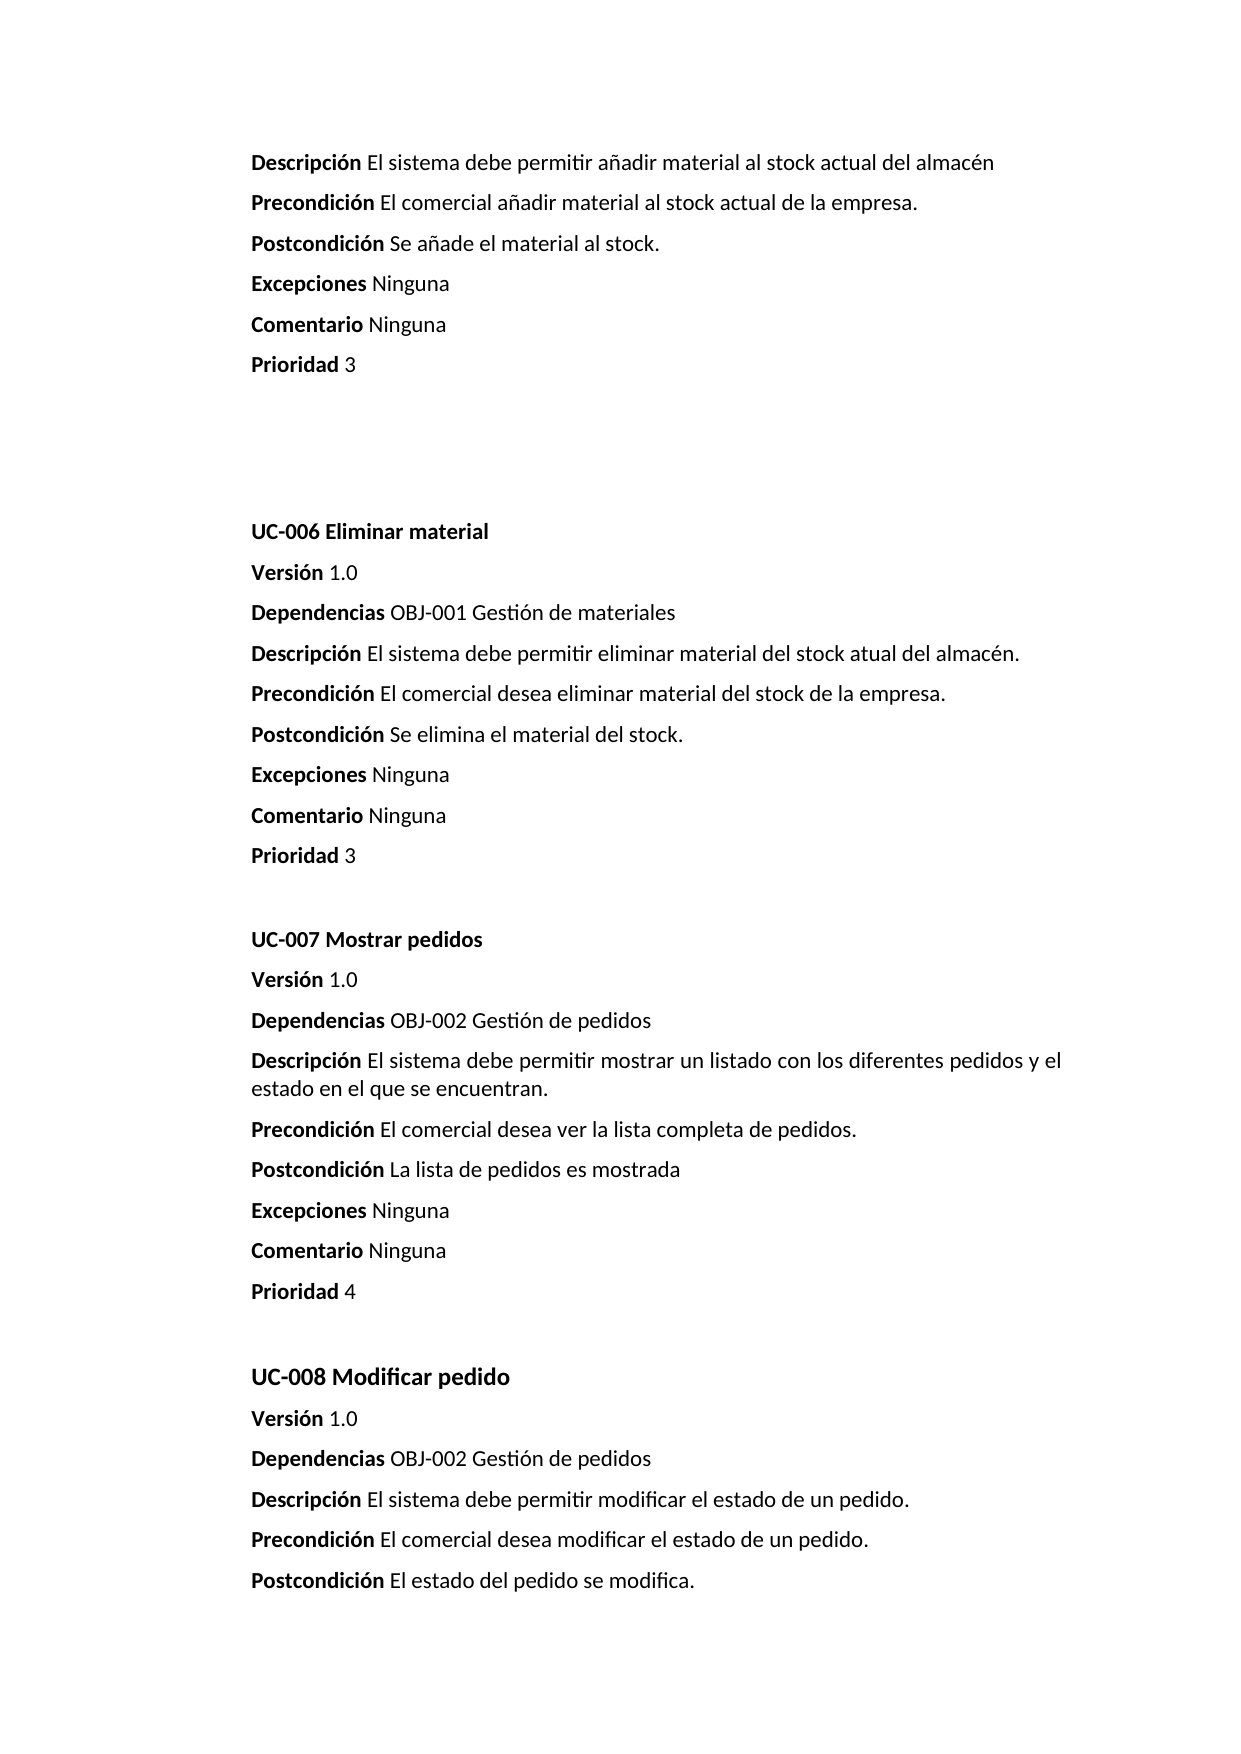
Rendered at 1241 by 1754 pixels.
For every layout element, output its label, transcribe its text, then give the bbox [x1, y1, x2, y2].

text Dependencias OBJ-002 Gestión de pedidos [251, 1444, 1063, 1472]
text Postcondición Se añade el material al stock. [251, 229, 1063, 257]
text UC-007 Mostrar pedidos [251, 925, 1063, 953]
text Postcondición Se elimina el material del stock. [251, 720, 1063, 748]
text Comentario Ninguna [251, 1237, 1063, 1265]
text Postcondición El estado del pedido se modifica. [251, 1566, 1063, 1594]
text Precondición El comercial desea eliminar material del stock de la empresa. [251, 679, 1063, 707]
text Descripción El sistema debe permitir mostrar un listado con los diferentes pedidos y el estado en el que se encuentran. [251, 1047, 1063, 1103]
text UC-008 Modificar pedido [251, 1361, 1063, 1391]
text Descripción El sistema debe permitir eliminar material del stock atual del almacén. [251, 639, 1063, 667]
text Dependencias OBJ-001 Gestión de materiales [251, 598, 1063, 626]
text Comentario Ninguna [251, 310, 1063, 338]
text Excepciones Ninguna [251, 760, 1063, 788]
text Versión 1.0 [251, 966, 1063, 993]
text Versión 1.0 [251, 558, 1063, 586]
text Comentario Ninguna [251, 801, 1063, 829]
text Descripción El sistema debe permitir modificar el estado de un pedido. [251, 1485, 1063, 1513]
text Dependencias OBJ-002 Gestión de pedidos [251, 1006, 1063, 1034]
text Prioridad 3 [251, 350, 1063, 378]
text Precondición El comercial desea ver la lista completa de pedidos. [251, 1115, 1063, 1143]
text Excepciones Ninguna [251, 1196, 1063, 1224]
text Versión 1.0 [251, 1404, 1063, 1432]
text UC-006 Eliminar material [251, 517, 1063, 545]
text Prioridad 3 [251, 841, 1063, 869]
text Precondición El comercial desea modificar el estado de un pedido. [251, 1525, 1063, 1553]
text Precondición El comercial añadir material al stock actual de la empresa. [251, 188, 1063, 216]
text Postcondición La lista de pedidos es mostrada [251, 1156, 1063, 1184]
text Descripción El sistema debe permitir añadir material al stock actual del almacén [251, 148, 1063, 176]
text Prioridad 4 [251, 1277, 1063, 1305]
text Excepciones Ninguna [251, 269, 1063, 297]
